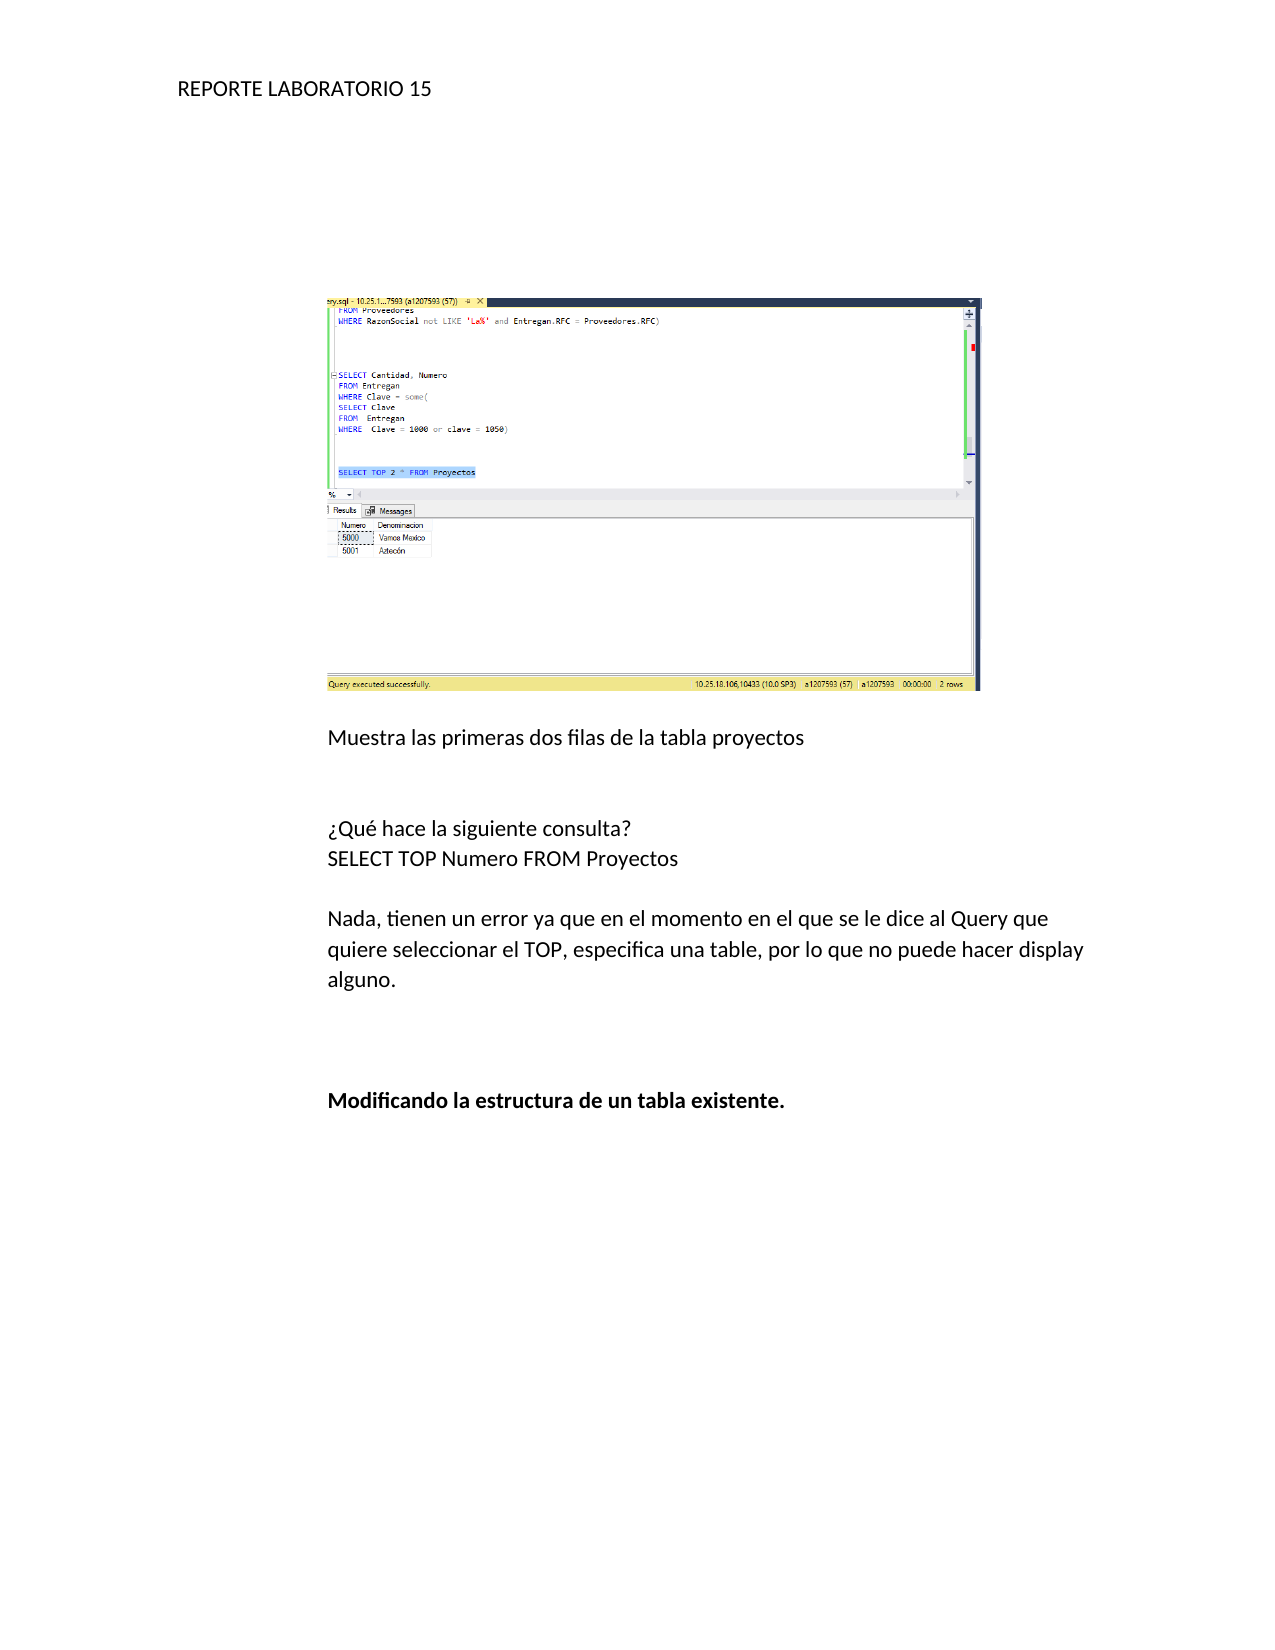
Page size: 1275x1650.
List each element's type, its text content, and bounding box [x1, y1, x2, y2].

list Muestra las primeras dos filas de la tabla proyectos [327, 723, 1098, 751]
list Modificando la estructura de un tabla existente. [327, 1056, 1098, 1114]
list Nada, tienen un error ya que en el momento en el que se le dice al Query que quiere seleccionar el TOP, especifica una table, por lo que no puede hacer display alguno. [327, 904, 1098, 993]
list SELECT TOP Numero FROM Proyectos [327, 844, 1098, 872]
list ¿Qué hace la siguiente consulta? [327, 814, 1098, 842]
picture [327, 298, 982, 691]
